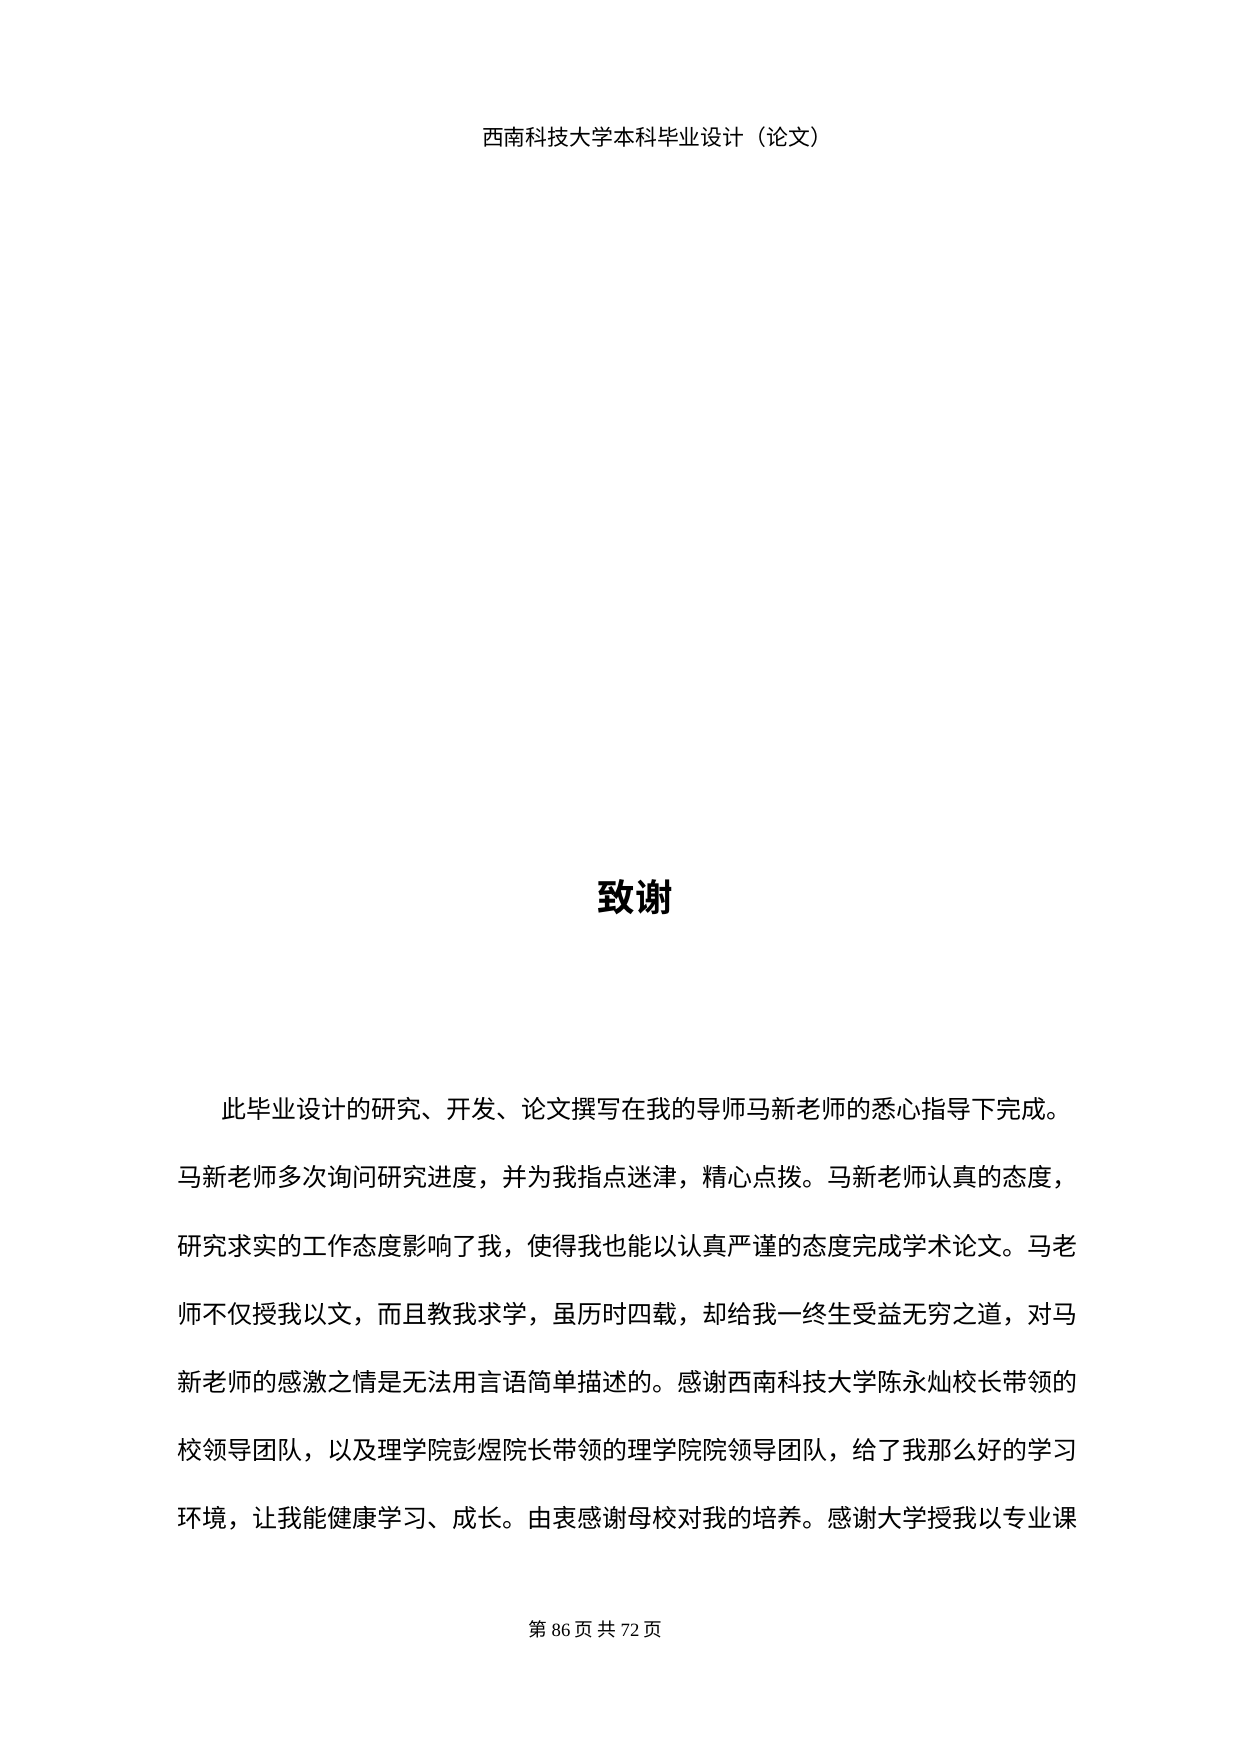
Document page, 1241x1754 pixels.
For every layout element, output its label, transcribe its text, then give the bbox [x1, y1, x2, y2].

subtitle 致谢 [177, 861, 1093, 929]
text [177, 1074, 1093, 1551]
